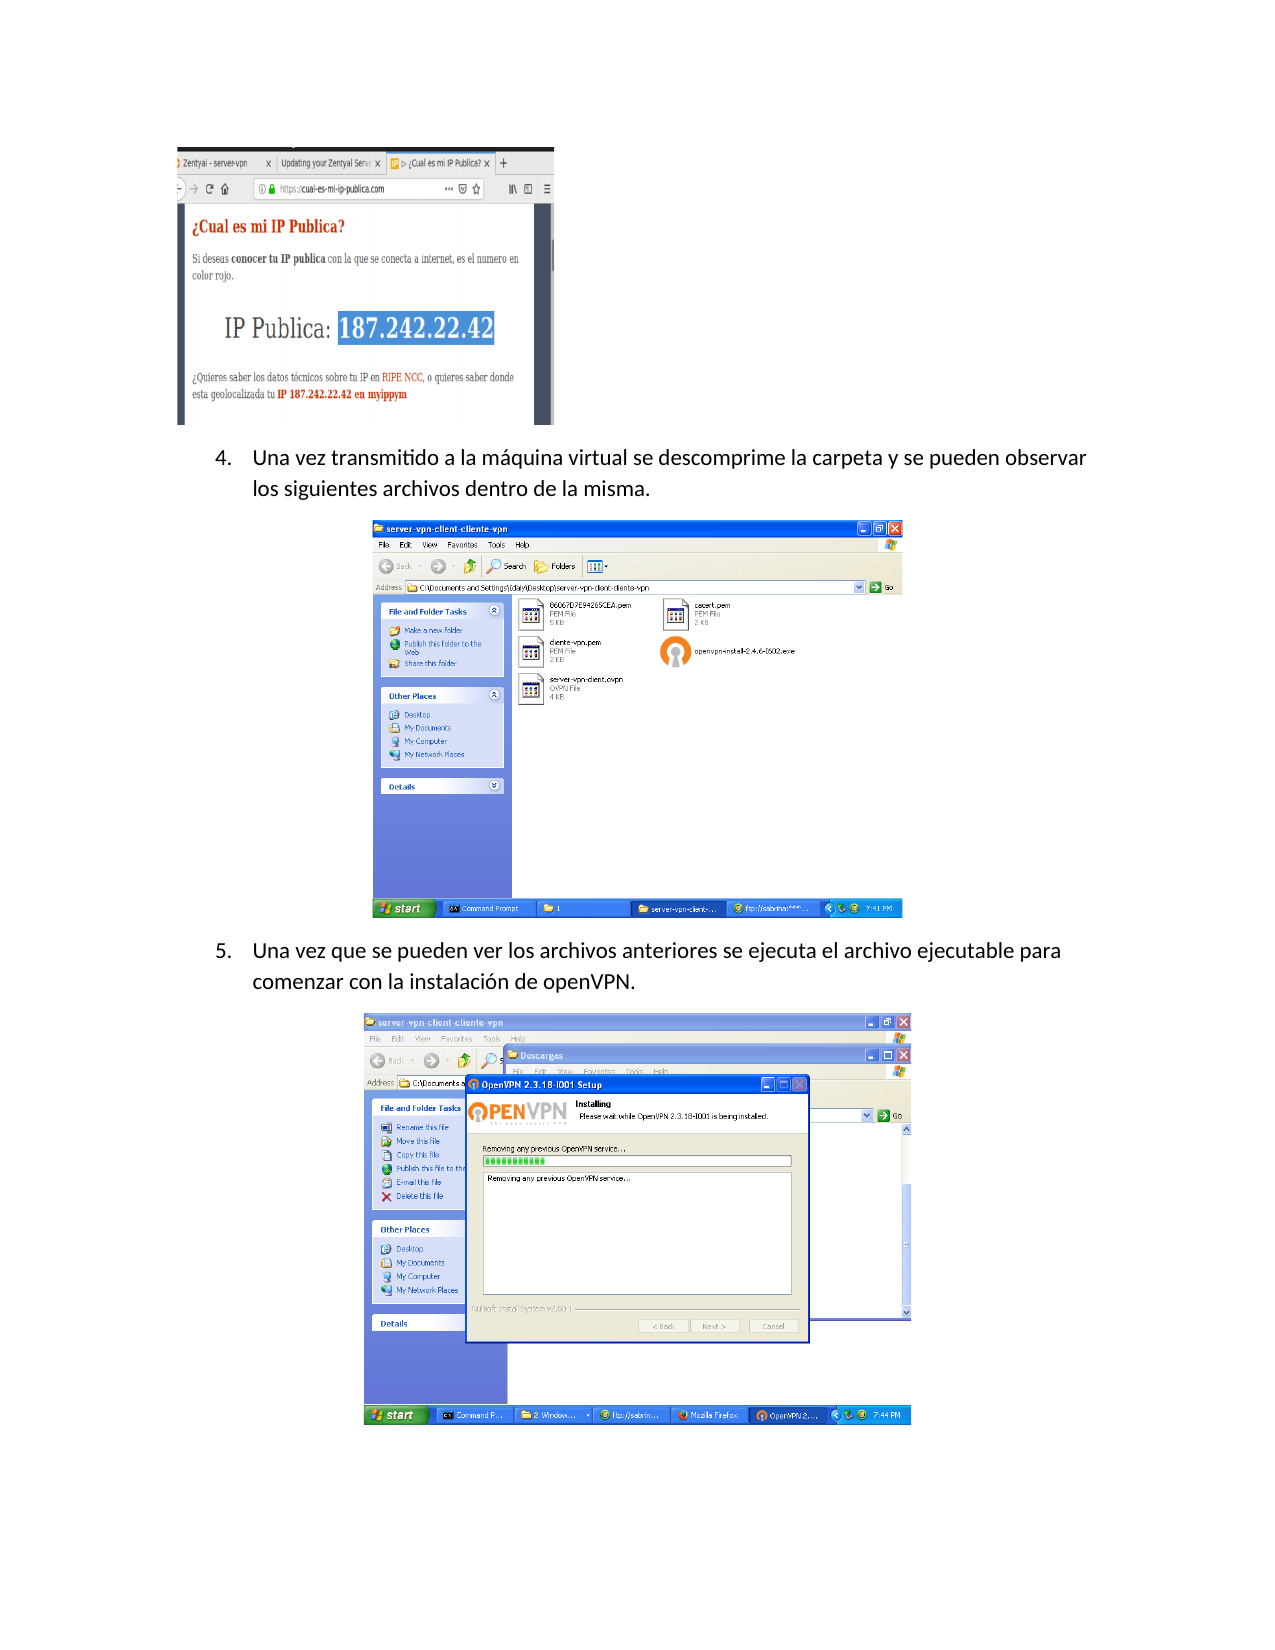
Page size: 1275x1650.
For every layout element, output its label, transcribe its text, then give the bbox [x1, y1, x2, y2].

list Una vez transmitido a la máquina virtual se descomprime la carpeta y se pueden observar los siguientes archivos dentro de la misma. [215, 443, 1098, 502]
picture [363, 1013, 912, 1425]
list Una vez que se pueden ver los archivos anteriores se ejecuta el archivo ejecutable para comenzar con la instalación de openVPN. [215, 937, 1098, 995]
picture [372, 520, 903, 918]
picture [177, 147, 555, 425]
